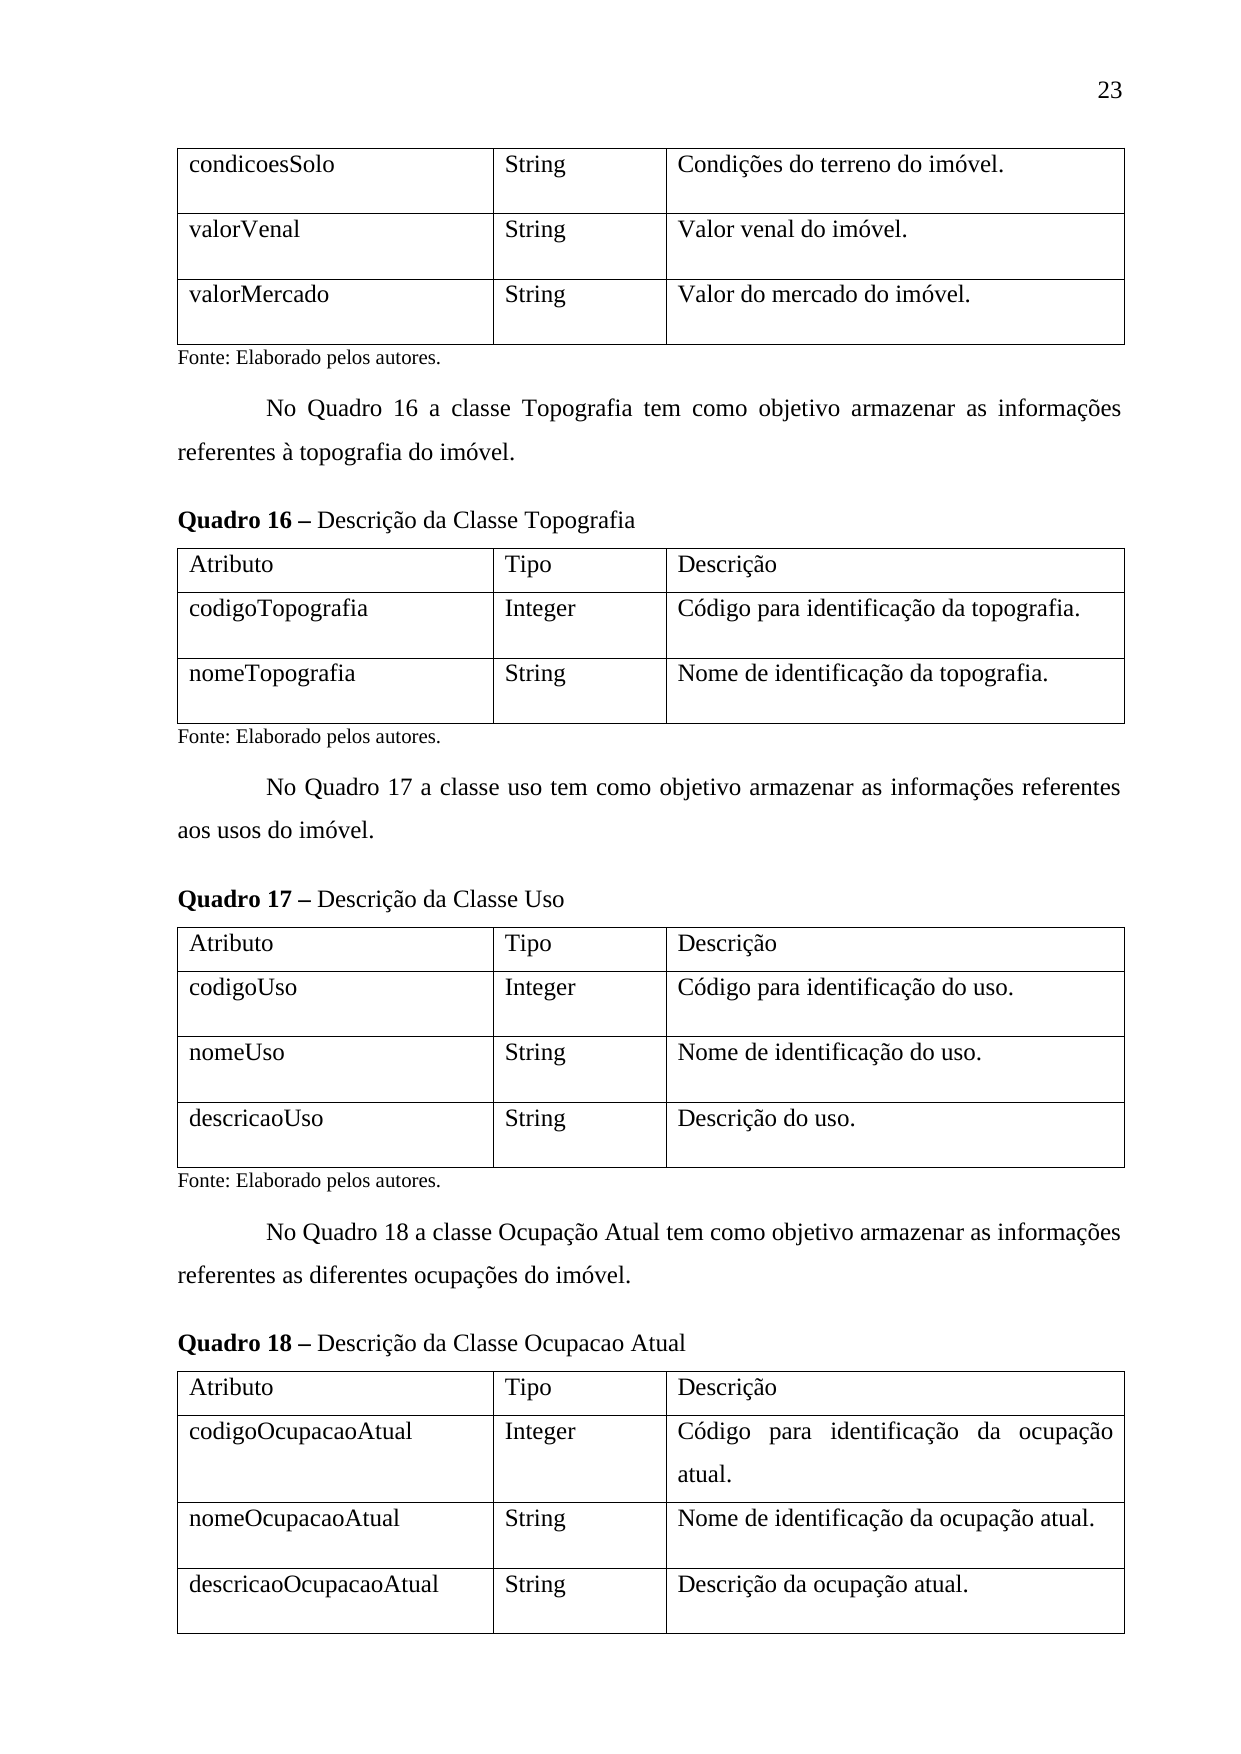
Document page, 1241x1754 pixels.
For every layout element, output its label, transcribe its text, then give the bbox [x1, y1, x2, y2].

table_cell Nome de identificação do uso. [667, 1037, 1124, 1102]
table_cell String [494, 1569, 666, 1633]
table_cell valorVenal [178, 214, 493, 278]
table_cell Integer [494, 1416, 666, 1502]
table_header Tipo [494, 928, 666, 971]
text Quadro 17 – Descrição da Classe Uso [177, 884, 1122, 912]
table_cell codigoOcupacaoAtual [178, 1416, 493, 1502]
table_cell Integer [494, 593, 666, 657]
text Fonte: Elaborado pelos autores. [177, 1168, 1122, 1192]
text Quadro 16 – Descrição da Classe Topografia [177, 505, 1122, 533]
table_cell Valor do mercado do imóvel. [667, 280, 1124, 344]
table_cell Integer [494, 972, 666, 1036]
table_cell Nome de identificação da ocupação atual. [667, 1503, 1124, 1568]
table_cell nomeOcupacaoAtual [178, 1503, 493, 1568]
table_cell codigoTopografia [178, 593, 493, 657]
table_cell Código para identificação da topografia. [667, 593, 1124, 657]
table_cell Código para identificação do uso. [667, 972, 1124, 1036]
table_cell Descrição do uso. [667, 1103, 1124, 1167]
table_cell nomeUso [178, 1037, 493, 1102]
text No Quadro 16 a classe Topografia tem como objetivo armazenar as informações referentes à topografia do imóvel. [177, 393, 1122, 465]
text Fonte: Elaborado pelos autores. [177, 345, 1122, 369]
table_cell String [494, 1103, 666, 1167]
table_cell nomeTopografia [178, 659, 493, 723]
text No Quadro 18 a classe Ocupação Atual tem como objetivo armazenar as informações referentes as diferentes ocupações do imóvel. [177, 1217, 1122, 1288]
table_header Atributo [178, 928, 493, 971]
table_header Descrição [667, 928, 1124, 971]
table_cell descricaoUso [178, 1103, 493, 1167]
table_cell String [494, 214, 666, 278]
table_cell String [494, 280, 666, 344]
table_cell Nome de identificação da topografia. [667, 659, 1124, 723]
table_cell Valor venal do imóvel. [667, 214, 1124, 278]
table_header Tipo [494, 549, 666, 592]
table_cell Código para identificação da ocupação atual. [667, 1416, 1124, 1502]
text No Quadro 17 a classe uso tem como objetivo armazenar as informações referentes aos usos do imóvel. [177, 772, 1122, 844]
table_header Atributo [178, 1372, 493, 1415]
table_cell String [494, 1503, 666, 1568]
table_cell descricaoOcupacaoAtual [178, 1569, 493, 1633]
table_cell condicoesSolo [178, 149, 493, 213]
table_header Atributo [178, 549, 493, 592]
table_cell String [494, 659, 666, 723]
table_header Descrição [667, 549, 1124, 592]
table_header Descrição [667, 1372, 1124, 1415]
table_cell String [494, 1037, 666, 1102]
table_cell codigoUso [178, 972, 493, 1036]
table_cell Condições do terreno do imóvel. [667, 149, 1124, 213]
text Fonte: Elaborado pelos autores. [177, 724, 1122, 748]
table_cell String [494, 149, 666, 213]
table_header Tipo [494, 1372, 666, 1415]
table_cell valorMercado [178, 280, 493, 344]
text Quadro 18 – Descrição da Classe Ocupacao Atual [177, 1328, 1122, 1357]
table_cell Descrição da ocupação atual. [667, 1569, 1124, 1633]
